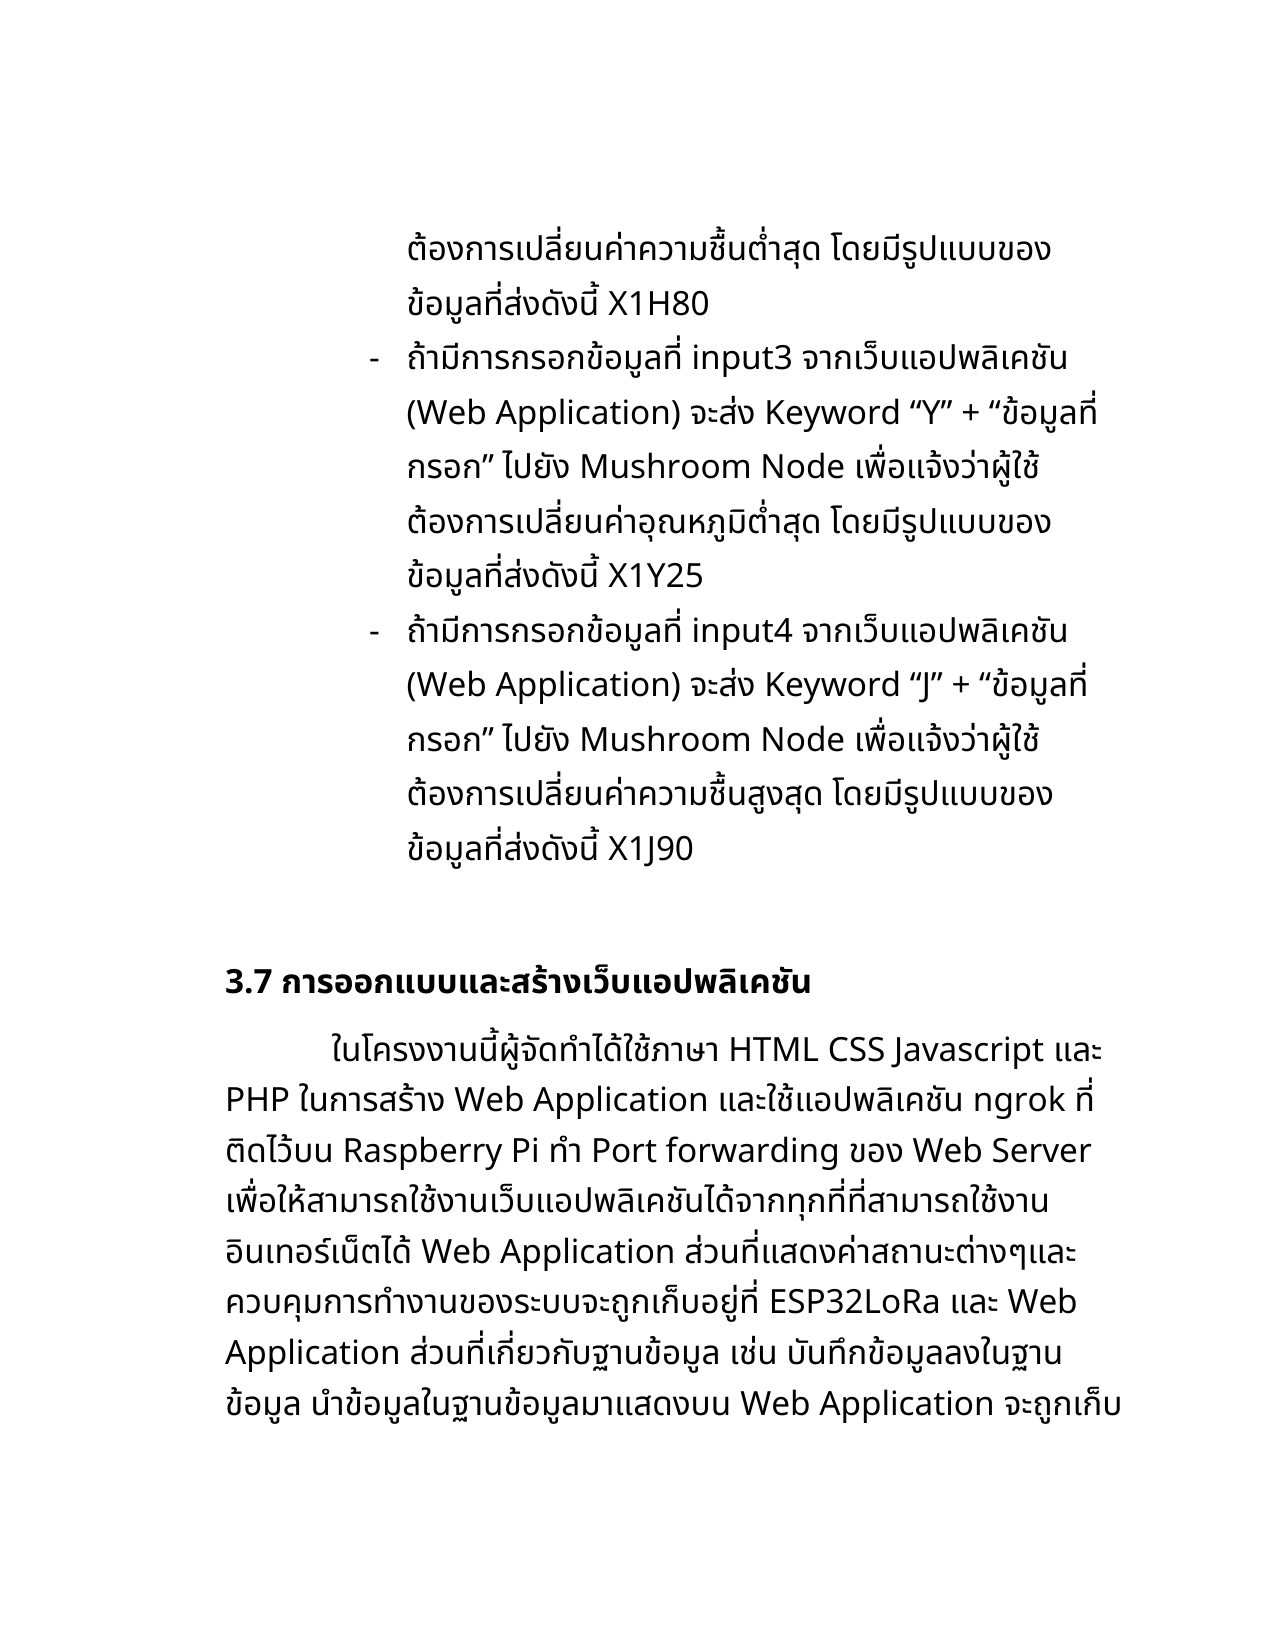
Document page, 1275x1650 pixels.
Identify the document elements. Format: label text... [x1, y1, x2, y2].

list ถ้ามีการกรอกข้อมูลที่ input4 จากเว็บแอปพลิเคชัน (Web Application) จะส่ง Keyword “J” + “ข้อมูลที่กรอก” ไปยัง Mushroom Node เพื่อแจ้งว่าผู้ใช้ต้องการเปลี่ยนค่าความชื้นสูงสุด โดยมีรูปแบบของข้อมูลที่ส่งดังนี้ X1J90 [369, 607, 1125, 875]
list ถ้ามีการกรอกข้อมูลที่ input3 จากเว็บแอปพลิเคชัน (Web Application) จะส่ง Keyword “Y” + “ข้อมูลที่กรอก” ไปยัง Mushroom Node เพื่อแจ้งว่าผู้ใช้ต้องการเปลี่ยนค่าอุณหภูมิต่ำสุด โดยมีรูปแบบของข้อมูลที่ส่งดังนี้ X1Y25 [369, 334, 1125, 603]
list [369, 225, 1125, 330]
text 3.7 การออกแบบและสร้างเว็บแอปพลิเคชัน [225, 958, 1125, 1009]
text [225, 1025, 1125, 1430]
